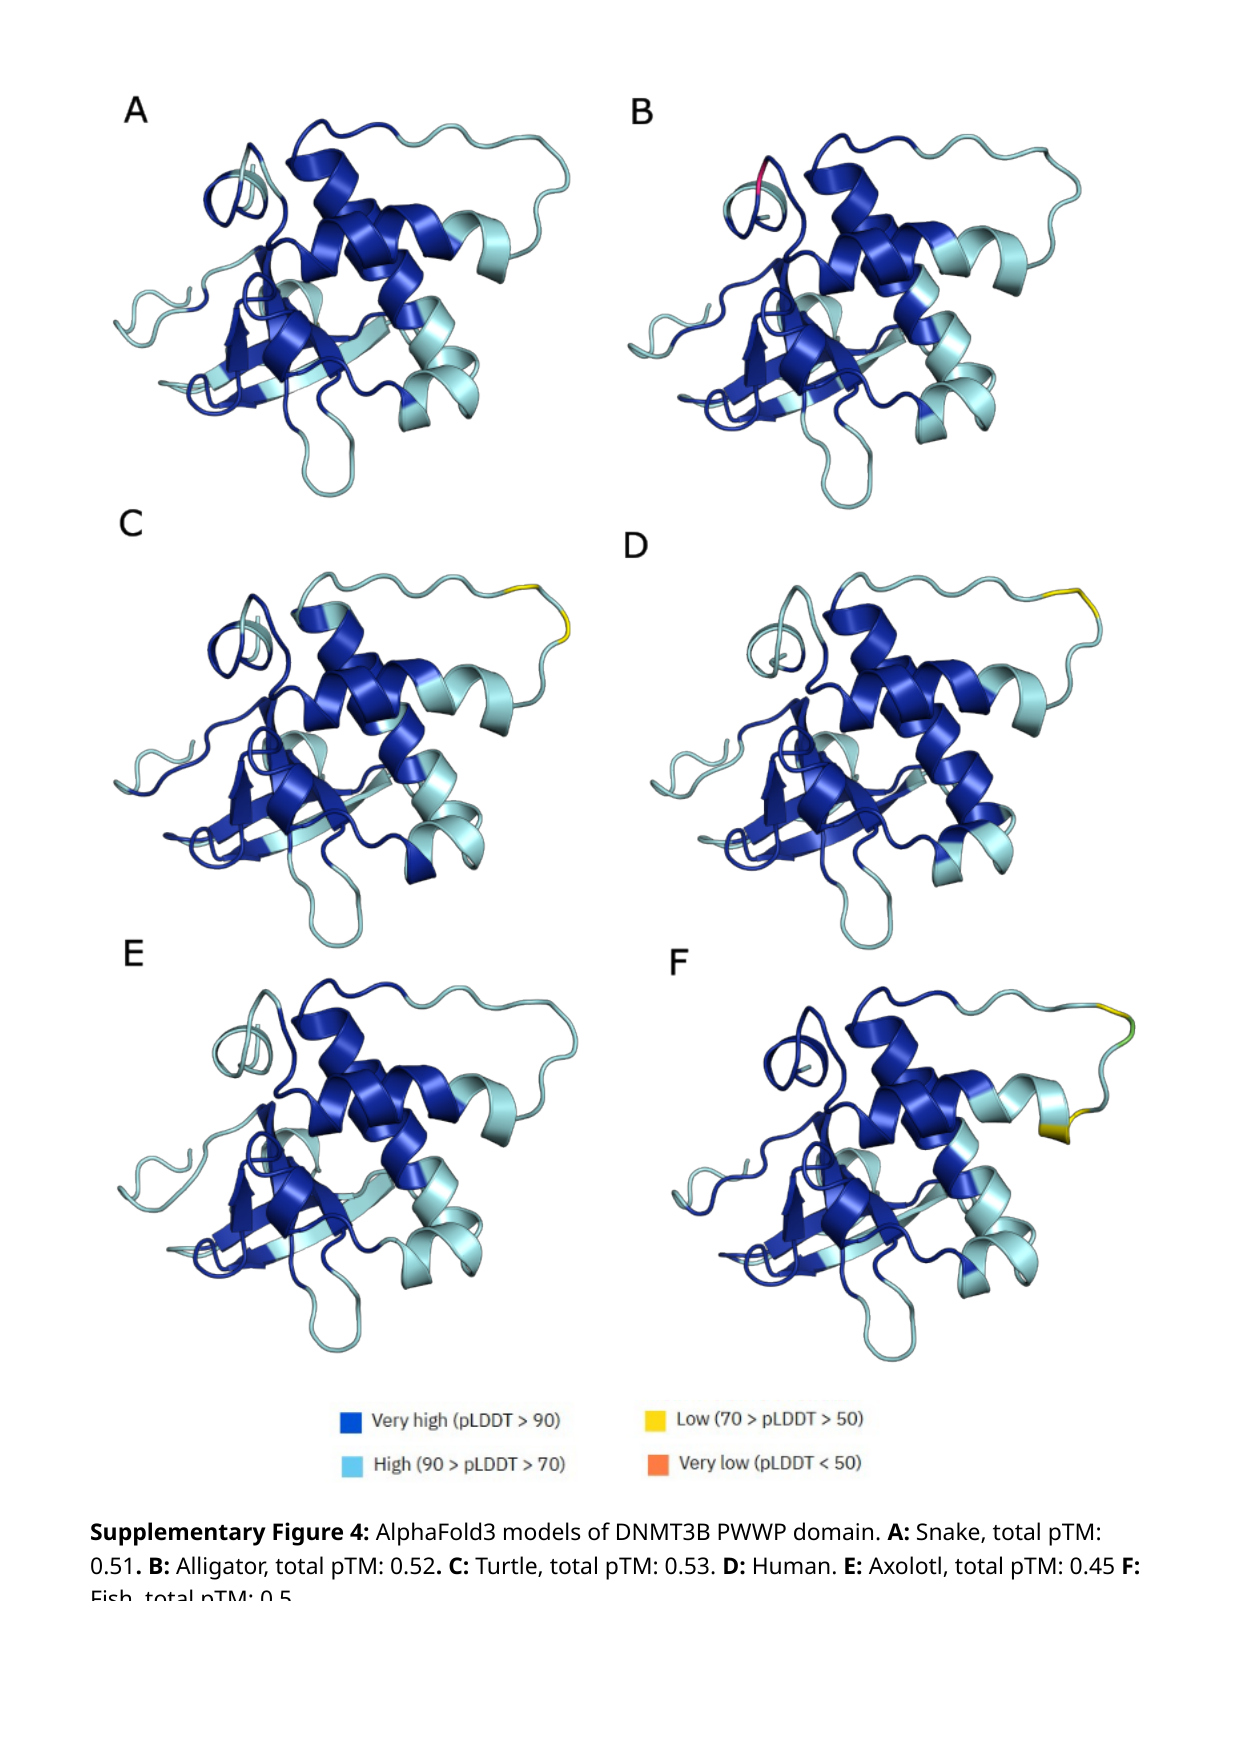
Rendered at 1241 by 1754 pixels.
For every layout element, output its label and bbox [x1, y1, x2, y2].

picture [90, 82, 1146, 1497]
